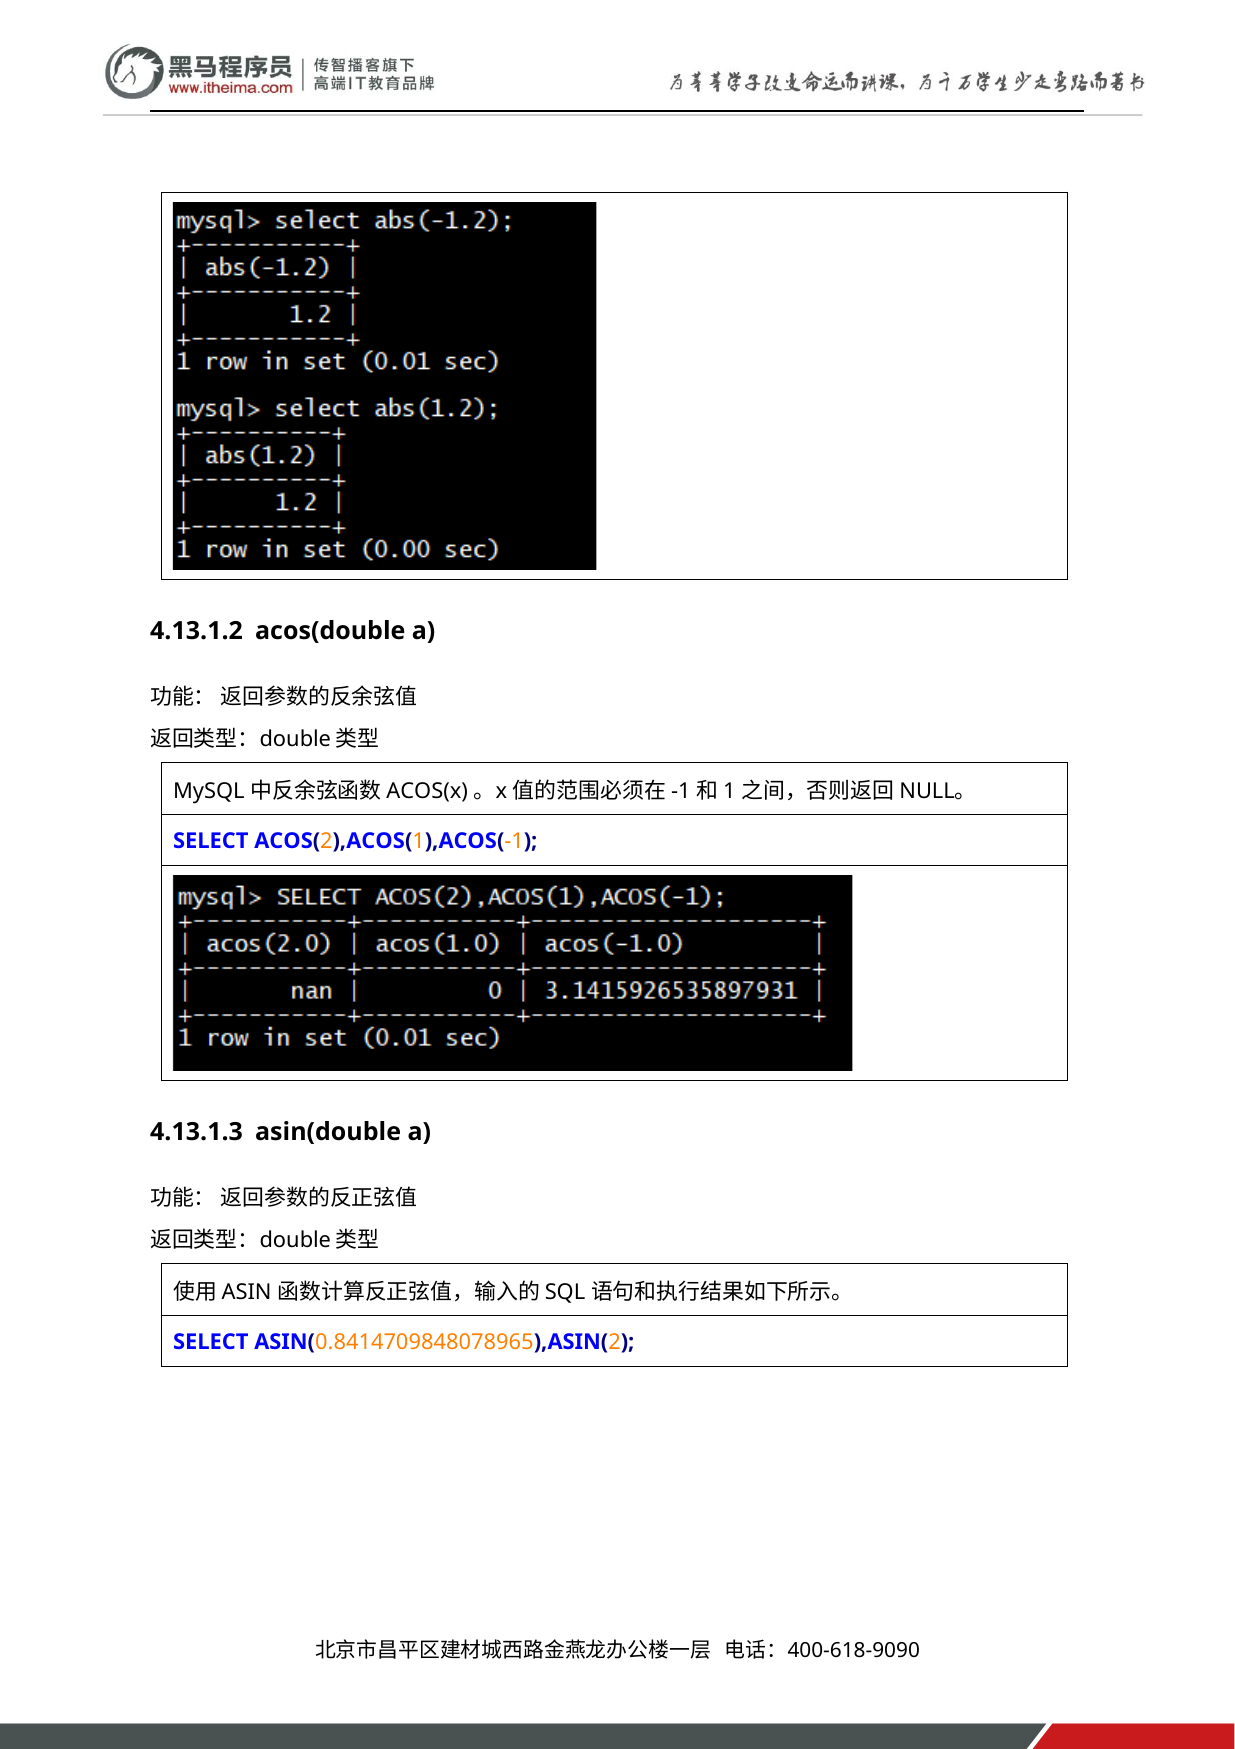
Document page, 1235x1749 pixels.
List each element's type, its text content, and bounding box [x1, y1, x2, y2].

table_header 使用 ASIN 函数计算反正弦值，输入的 SQL 语句和执行结果如下所示。 [162, 1264, 1067, 1315]
table_cell SELECT ASIN(0.8414709848078965),ASIN(2); [162, 1316, 1067, 1366]
table_header MySQL 中反余弦函数 ACOS(x) 。x 值的范围必须在 -1 和 1 之间，否则返回 NULL。 [162, 763, 1067, 814]
text 功能： 返回参数的反正弦值 [150, 1180, 1084, 1212]
table_cell [162, 866, 1067, 1080]
text 返回类型：double类型 [150, 721, 1084, 752]
table_cell SELECT ACOS(2),ACOS(1),ACOS(-1); [162, 815, 1067, 864]
subtitle acos(double a) [150, 613, 1084, 647]
picture [0, 1664, 1235, 1749]
picture [172, 202, 597, 570]
text 功能： 返回参数的反余弦值 [150, 679, 1084, 711]
picture [172, 875, 853, 1071]
table_header [162, 193, 1067, 579]
picture [0, 0, 1235, 123]
text 返回类型：double类型 [150, 1222, 1084, 1253]
subtitle asin(double a) [150, 1114, 1084, 1148]
